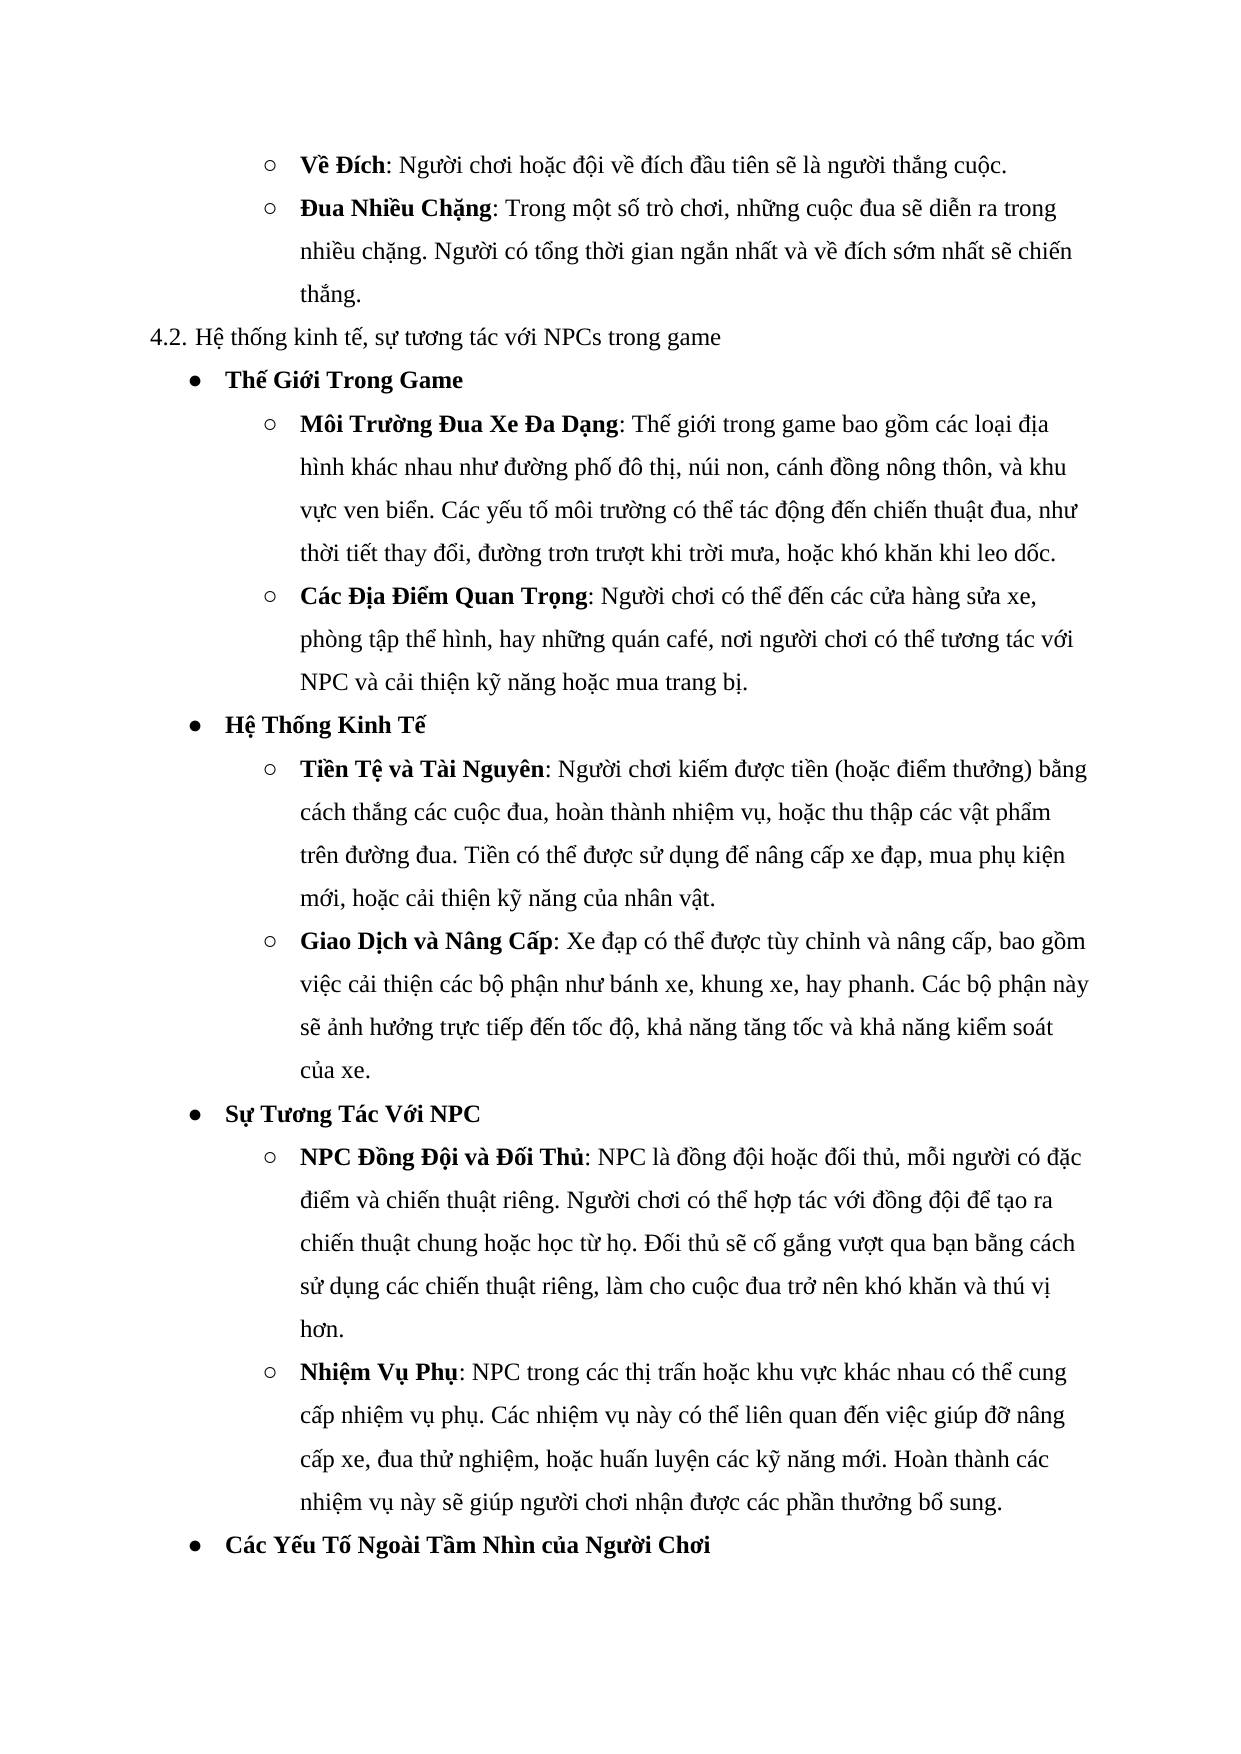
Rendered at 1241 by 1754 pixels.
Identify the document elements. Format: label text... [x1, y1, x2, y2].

subtitle Hệ Thống Kinh Tế [187, 711, 1090, 739]
subtitle Thế Giới Trong Game [187, 366, 1090, 394]
list Hệ thống kinh tế, sự tương tác với NPCs trong game [150, 322, 1090, 351]
subtitle Giao Dịch và Nâng Cấp: Xe đạp có thể được tùy chỉnh và nâng cấp, bao gồm việc cải thiện các bộ phận như bánh xe, khung xe, hay phanh. Các bộ phận này sẽ ảnh hưởng trực tiếp đến tốc độ, khả năng tăng tốc và khả năng kiểm soát của xe. [262, 926, 1090, 1084]
subtitle NPC Đồng Đội và Đối Thủ: NPC là đồng đội hoặc đối thủ, mỗi người có đặc điểm và chiến thuật riêng. Người chơi có thể hợp tác với đồng đội để tạo ra chiến thuật chung hoặc học từ họ. Đối thủ sẽ cố gắng vượt qua bạn bằng cách sử dụng các chiến thuật riêng, làm cho cuộc đua trở nên khó khăn và thú vị hơn. [262, 1142, 1090, 1343]
list Về Đích: Người chơi hoặc đội về đích đầu tiên sẽ là người thắng cuộc. [262, 150, 1090, 179]
subtitle Các Yếu Tố Ngoài Tầm Nhìn của Người Chơi [187, 1530, 1090, 1559]
subtitle Tiền Tệ và Tài Nguyên: Người chơi kiếm được tiền (hoặc điểm thưởng) bằng cách thắng các cuộc đua, hoàn thành nhiệm vụ, hoặc thu thập các vật phẩm trên đường đua. Tiền có thể được sử dụng để nâng cấp xe đạp, mua phụ kiện mới, hoặc cải thiện kỹ năng của nhân vật. [262, 754, 1090, 912]
subtitle Sự Tương Tác Với NPC [187, 1099, 1090, 1127]
subtitle Nhiệm Vụ Phụ: NPC trong các thị trấn hoặc khu vực khác nhau có thể cung cấp nhiệm vụ phụ. Các nhiệm vụ này có thể liên quan đến việc giúp đỡ nâng cấp xe, đua thử nghiệm, hoặc huấn luyện các kỹ năng mới. Hoàn thành các nhiệm vụ này sẽ giúp người chơi nhận được các phần thưởng bổ sung. [262, 1357, 1090, 1516]
list Đua Nhiều Chặng: Trong một số trò chơi, những cuộc đua sẽ diễn ra trong nhiều chặng. Người có tổng thời gian ngắn nhất và về đích sớm nhất sẽ chiến thắng. [262, 193, 1090, 308]
list Môi Trường Đua Xe Đa Dạng: Thế giới trong game bao gồm các loại địa hình khác nhau như đường phố đô thị, núi non, cánh đồng nông thôn, và khu vực ven biển. Các yếu tố môi trường có thể tác động đến chiến thuật đua, như thời tiết thay đổi, đường trơn trượt khi trời mưa, hoặc khó khăn khi leo dốc. [262, 409, 1090, 567]
list Các Địa Điểm Quan Trọng: Người chơi có thể đến các cửa hàng sửa xe, phòng tập thể hình, hay những quán café, nơi người chơi có thể tương tác với NPC và cải thiện kỹ năng hoặc mua trang bị. [262, 581, 1090, 696]
